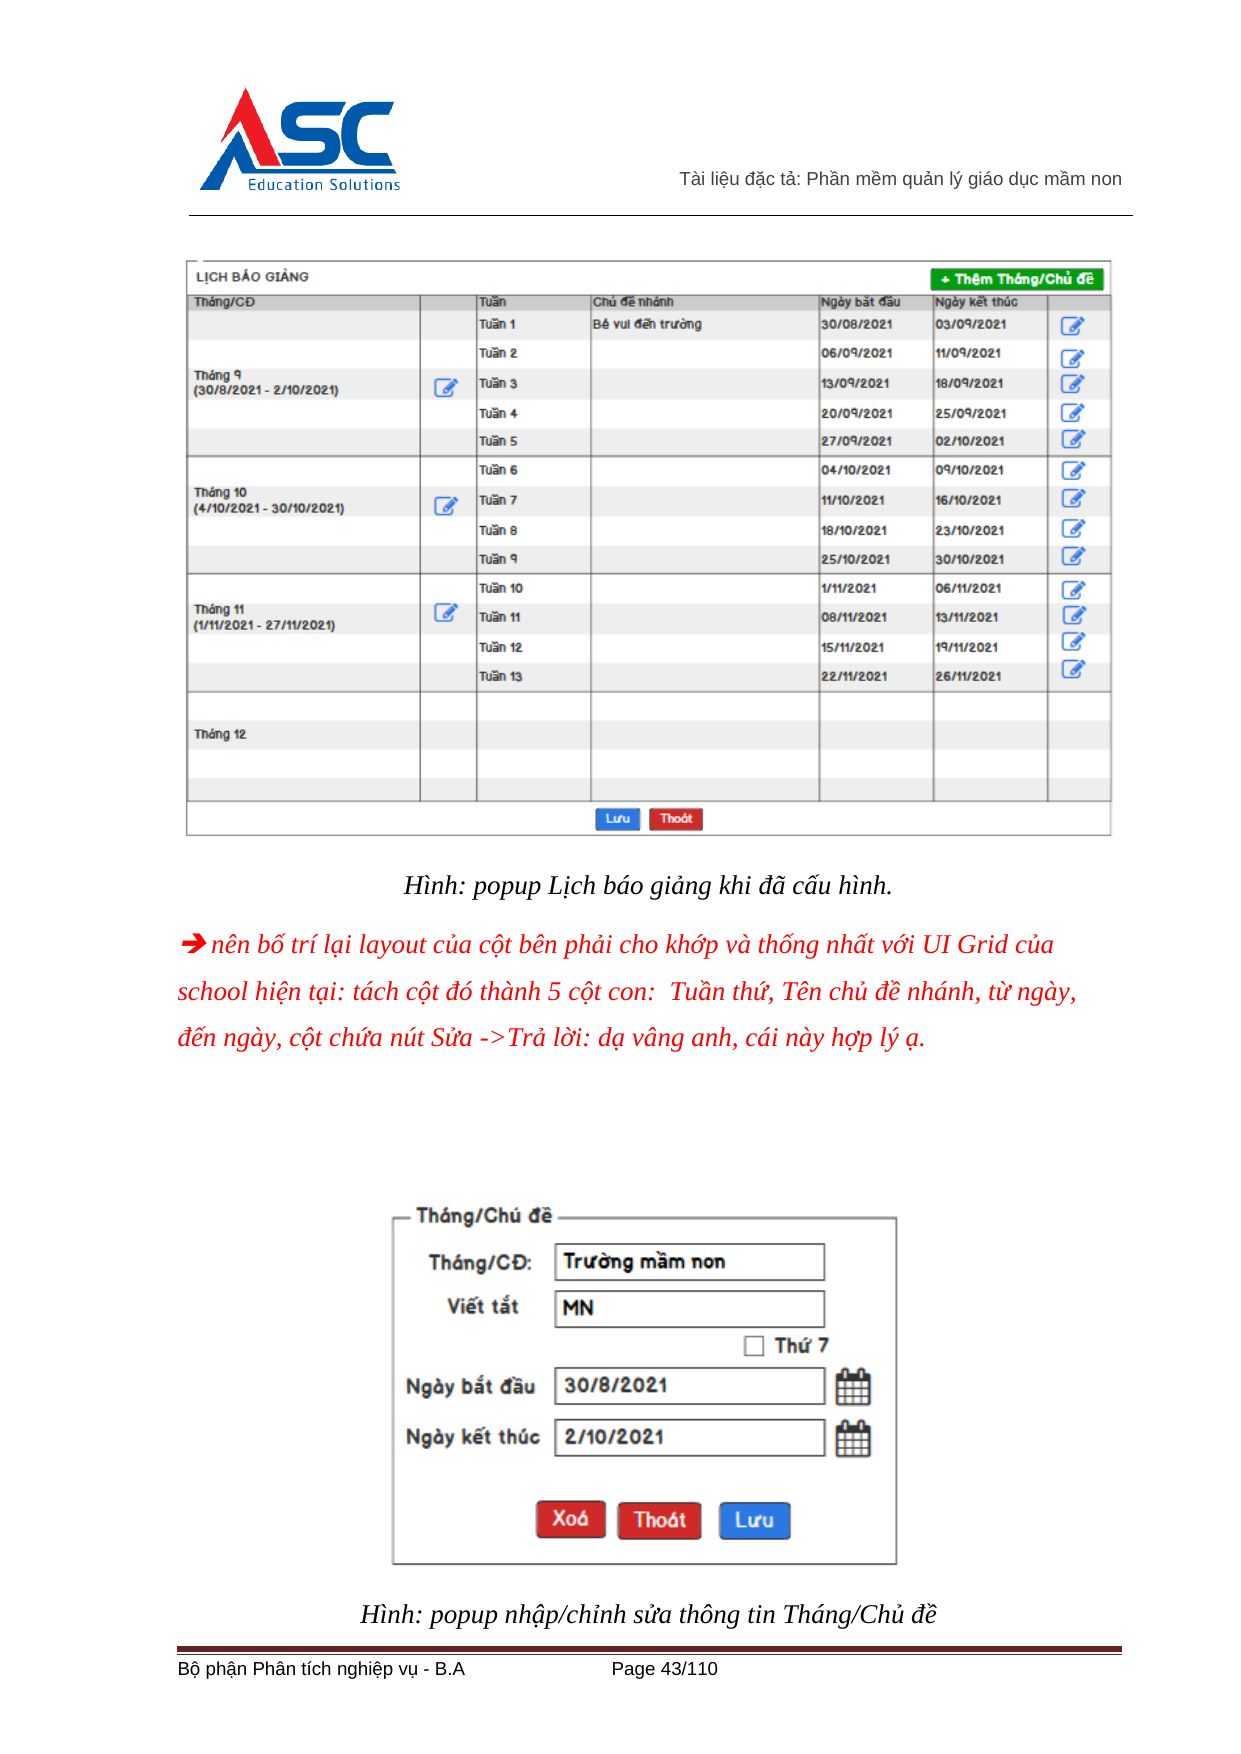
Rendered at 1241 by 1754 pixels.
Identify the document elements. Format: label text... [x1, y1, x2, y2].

picture [387, 1198, 913, 1573]
text Hình: popup Lịch báo giảng khi đã cấu hình. [177, 869, 1122, 900]
picture [177, 254, 1123, 844]
picture [199, 87, 400, 190]
text Hình: popup nhập/chỉnh sửa thông tin Tháng/Chủ đề [177, 1598, 1122, 1629]
text nên bố trí lại layout của cột bên phải cho khớp và thống nhất với UI Grid của school hiện tại: tách cột đó thành 5 cột con: Tuần thứ, Tên chủ đề nhánh, từ ngày, đến ngày, cột chứa nút Sửa ->Trả lời: dạ vâng anh, cái này hợp lý ạ. [177, 928, 1122, 1052]
